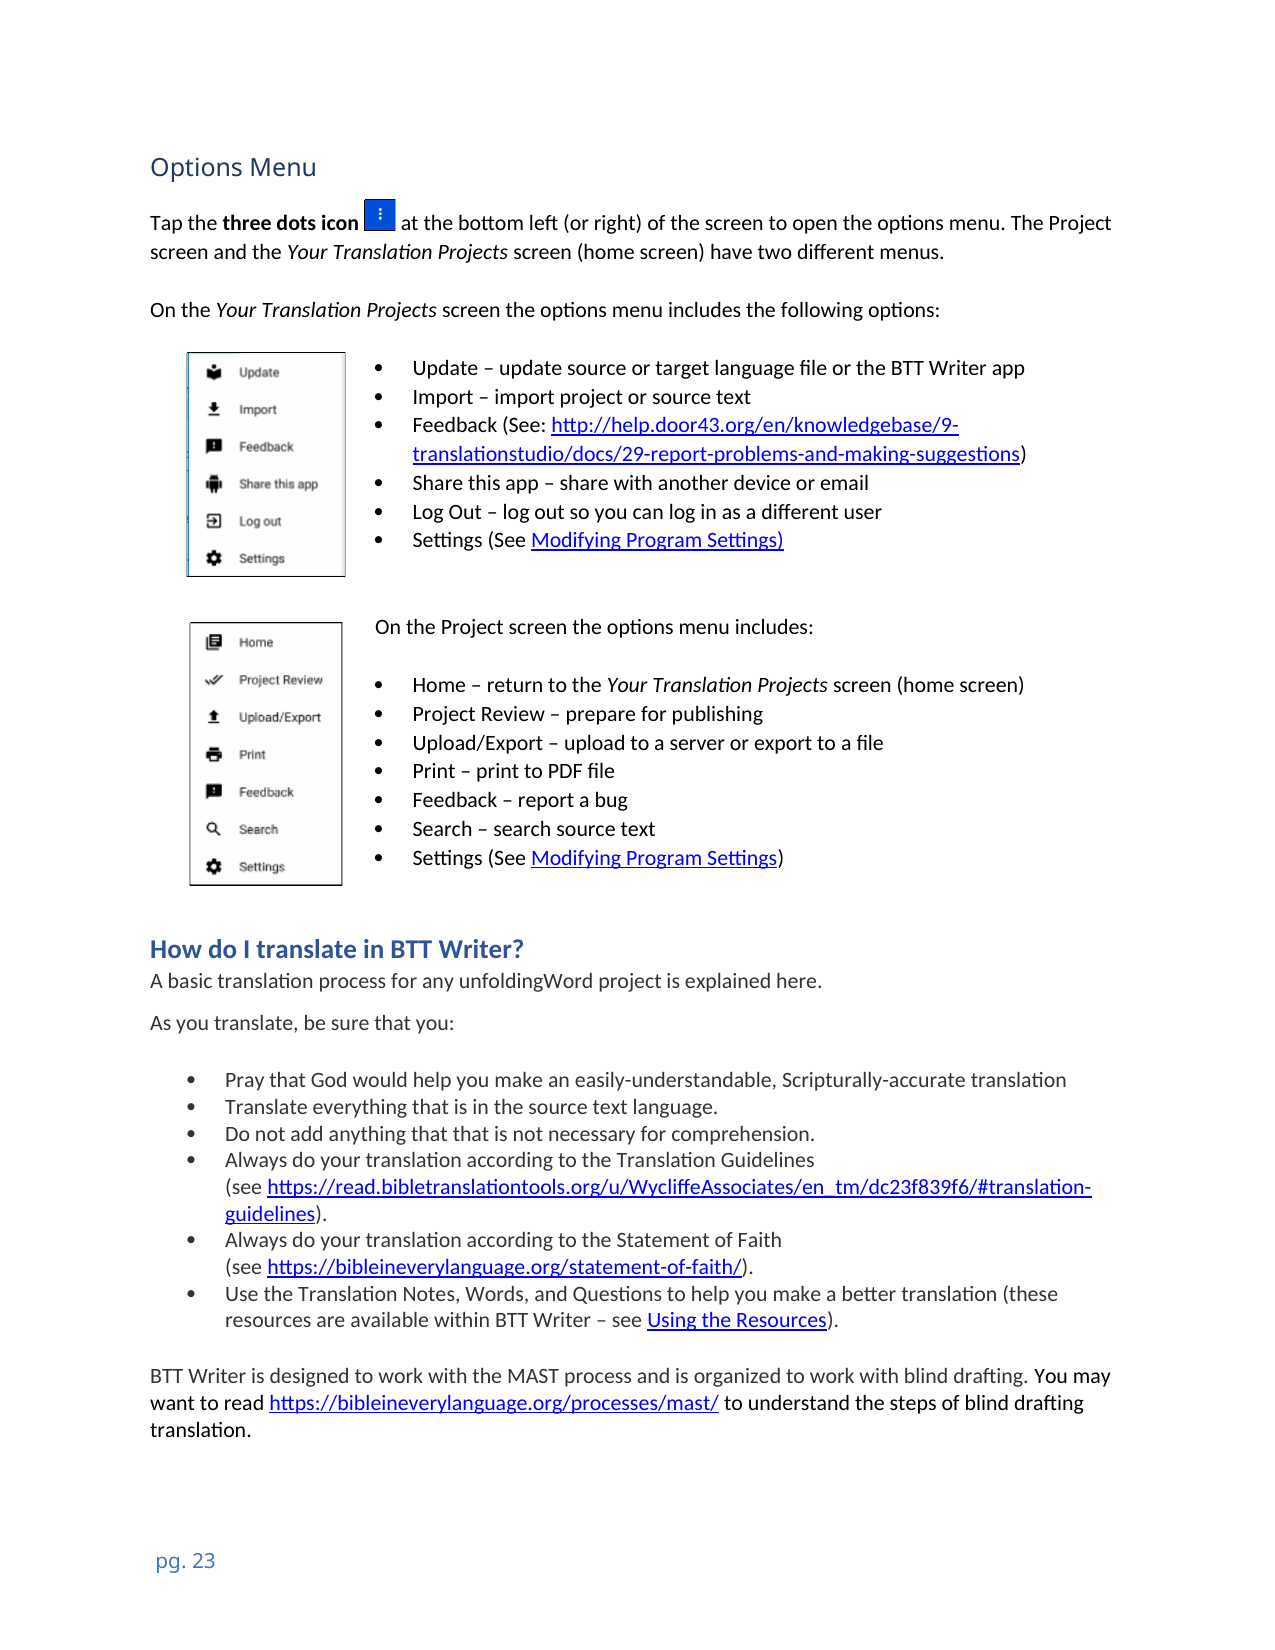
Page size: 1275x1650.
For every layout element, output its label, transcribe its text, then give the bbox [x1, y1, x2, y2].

list Import – import project or source text [375, 383, 1125, 409]
text As you translate, be sure that you: [150, 1009, 1125, 1035]
list Settings (See Modifying Program Settings) [375, 844, 1125, 901]
picture [189, 622, 343, 886]
list Share this app – share with another device or email [375, 469, 1125, 496]
list Do not add anything that that is not necessary for comprehension. [187, 1120, 1125, 1147]
text BTT Writer is designed to work with the MAST process and is organized to work with blind drafting. You may want to read https://bibleineverylanguage.org/processes/mast/ to understand the steps of blind drafting translation. [150, 1362, 1125, 1442]
list Pray that God would help you make an easily-understandable, Scripturally-accurate translation [187, 1067, 1125, 1093]
text On the Project screen the options menu includes: [375, 584, 1125, 640]
list Home – return to the Your Translation Projects screen (home screen) [375, 671, 1125, 698]
list Feedback – report a bug [375, 786, 1125, 813]
list Upload/Export – upload to a server or export to a file [375, 729, 1125, 755]
list Log Out – log out so you can log in as a different user [375, 498, 1125, 524]
list Always do your translation according to the Statement of Faith (see https://bibleineverylanguage.org/statement-of-faith/). [187, 1227, 1125, 1280]
subtitle How do I translate in BTT Writer? [150, 932, 1125, 965]
list Translate everything that is in the source text language. [187, 1093, 1125, 1120]
picture [364, 199, 396, 231]
text A basic translation process for any unfoldingWord project is explained here. [150, 967, 1125, 994]
list Always do your translation according to the Translation Guidelines (see https://read.bibletranslationtools.org/u/WycliffeAssociates/en_tm/dc23f839f6/#translation-guidelines). [187, 1147, 1125, 1227]
text On the Your Translation Projects screen the options menu includes the following options: [150, 296, 1125, 323]
list Search – search source text [375, 815, 1125, 842]
subtitle Options Menu [150, 150, 1125, 184]
picture [186, 352, 346, 577]
list Settings (See Modifying Program Settings) [375, 527, 1125, 553]
list Project Review – prepare for publishing [375, 700, 1125, 727]
list Print – print to PDF file [375, 757, 1125, 784]
list Use the Translation Notes, Words, and Questions to help you make a better translation (these resources are available within BTT Writer – see Using the Resources). [187, 1280, 1125, 1333]
list Update – update source or target language file or the BTT Writer app [375, 354, 1125, 381]
list Feedback (See: http://help.door43.org/en/knowledgebase/9-translationstudio/docs/29-report-problems-and-making-suggestions) [375, 412, 1125, 467]
text Tap the three dots icon at the bottom left (or right) of the screen to open the options menu. The Project screen and the Your Translation Projects screen (home screen) have two different menus. [150, 199, 1125, 265]
